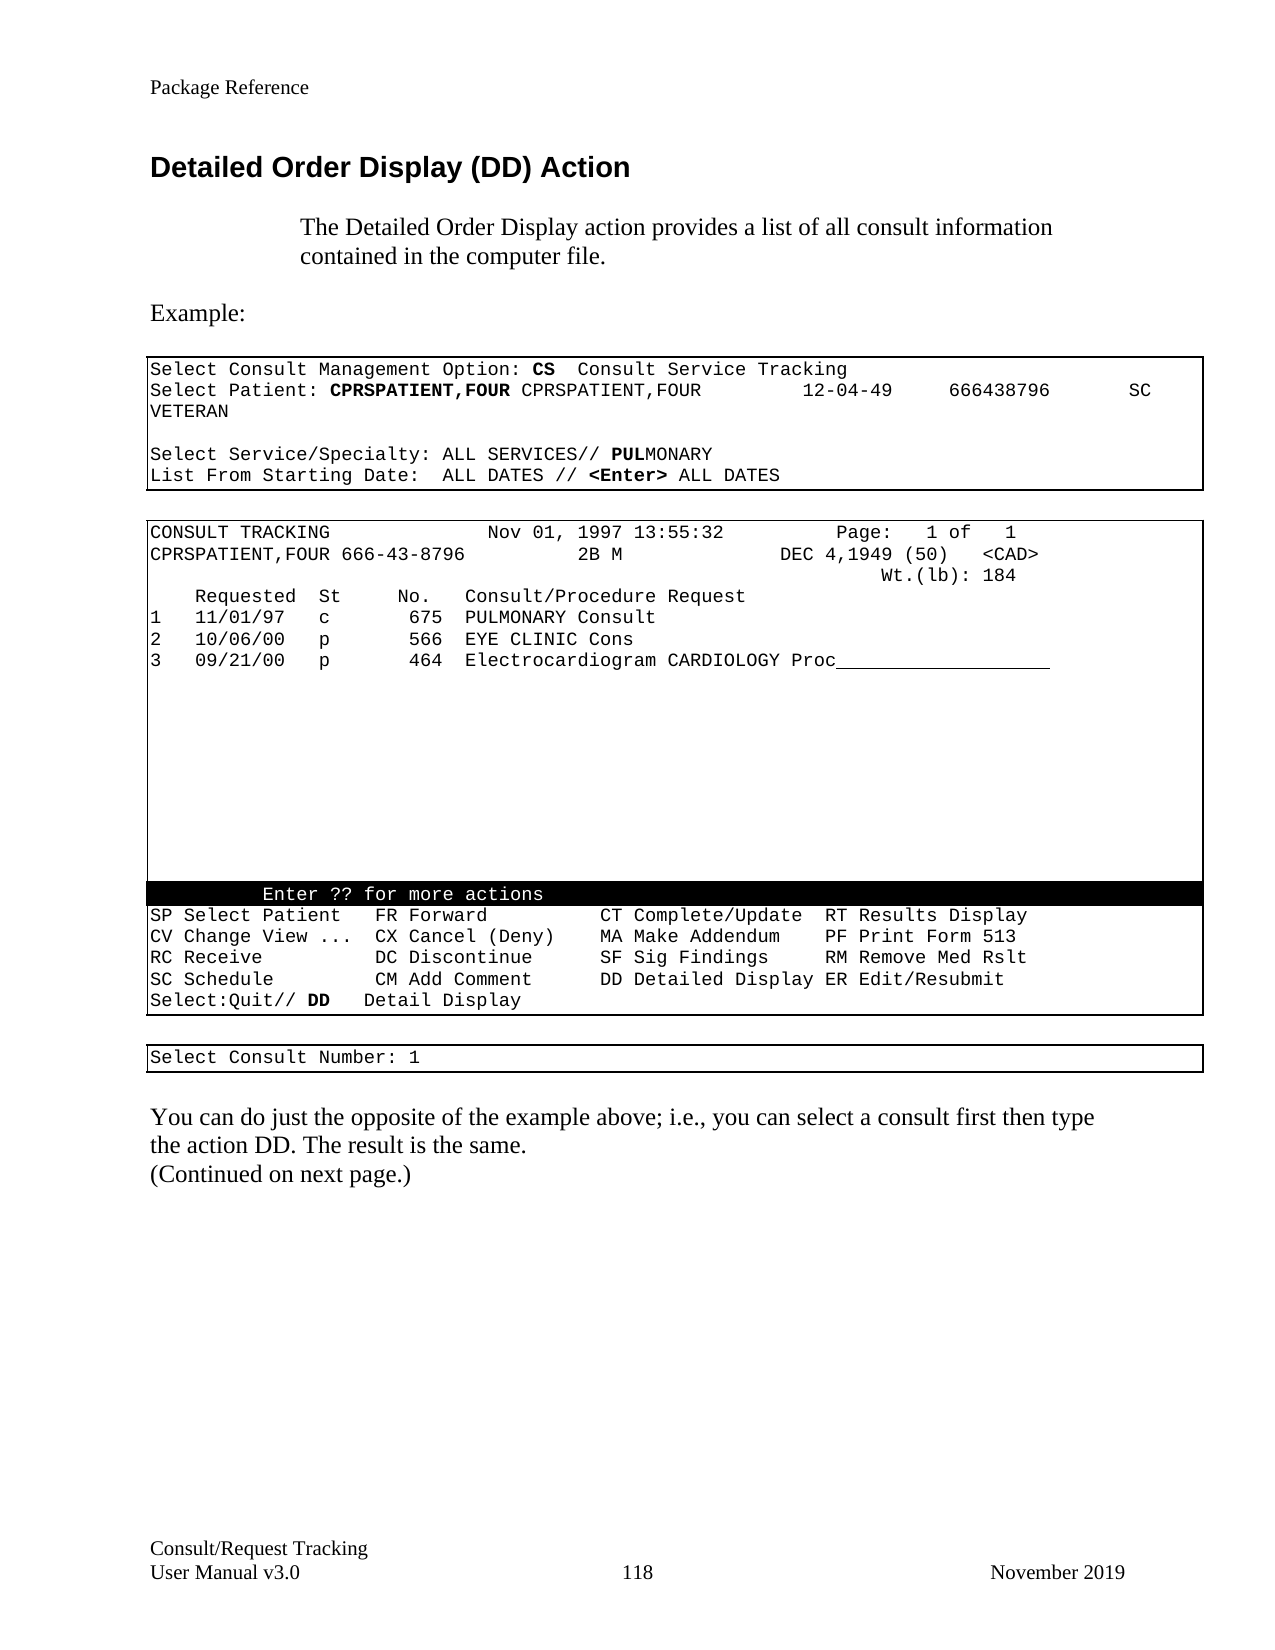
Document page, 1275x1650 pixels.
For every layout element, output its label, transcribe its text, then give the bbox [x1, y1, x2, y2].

text CV Change View ... CX Cancel (Deny) MA Make Addendum PF Print Form 513 [148, 923, 1202, 944]
subtitle Detailed Order Display (DD) Action [150, 150, 1125, 183]
text Select Consult Number: 1 [148, 1046, 1202, 1071]
text Example: [150, 298, 1125, 327]
text SC Schedule CM Add Comment DD Detailed Display ER Edit/Resubmit [148, 966, 1202, 987]
text 1 11/01/97 c 675 PULMONARY Consult [148, 604, 1202, 626]
text Requested St No. Consult/Procedure Request [148, 583, 1202, 604]
text List From Starting Date: ALL DATES // <Enter> ALL DATES [148, 462, 1202, 489]
text Select Patient: CPRSPATIENT,FOUR CPRSPATIENT,FOUR 12-04-49 666438796 SC VETERAN [148, 377, 1202, 423]
text CONSULT TRACKING Nov 01, 1997 13:55:32 Page: 1 of 1 [148, 521, 1202, 541]
text Select Consult Management Option: CS Consult Service Tracking [148, 358, 1202, 377]
text Select:Quit// DD Detail Display [148, 987, 1202, 1014]
text RC Receive DC Discontinue SF Sig Findings RM Remove Med Rslt [148, 944, 1202, 966]
text SP Select Patient FR Forward CT Complete/Update RT Results Display [148, 902, 1202, 923]
text Wt.(lb): 184 [148, 562, 1202, 583]
text 2 10/06/00 p 566 EYE CLINIC Cons [148, 626, 1202, 647]
text Select Service/Specialty: ALL SERVICES// PULMONARY [148, 441, 1202, 462]
text The Detailed Order Display action provides a list of all consult information contained in the computer file. [300, 212, 1125, 270]
text CPRSPATIENT,FOUR 666-43-8796 2B M DEC 4,1949 (50) <CAD> [148, 541, 1202, 562]
text (Continued on next page.) [150, 1159, 1125, 1188]
text You can do just the opposite of the example above; i.e., you can select a consult first then type the action DD. The result is the same. [150, 1102, 1125, 1159]
text Enter ?? for more actions [148, 881, 1202, 902]
text 3 09/21/00 p 464 Electrocardiogram CARDIOLOGY Proc [148, 647, 1202, 672]
